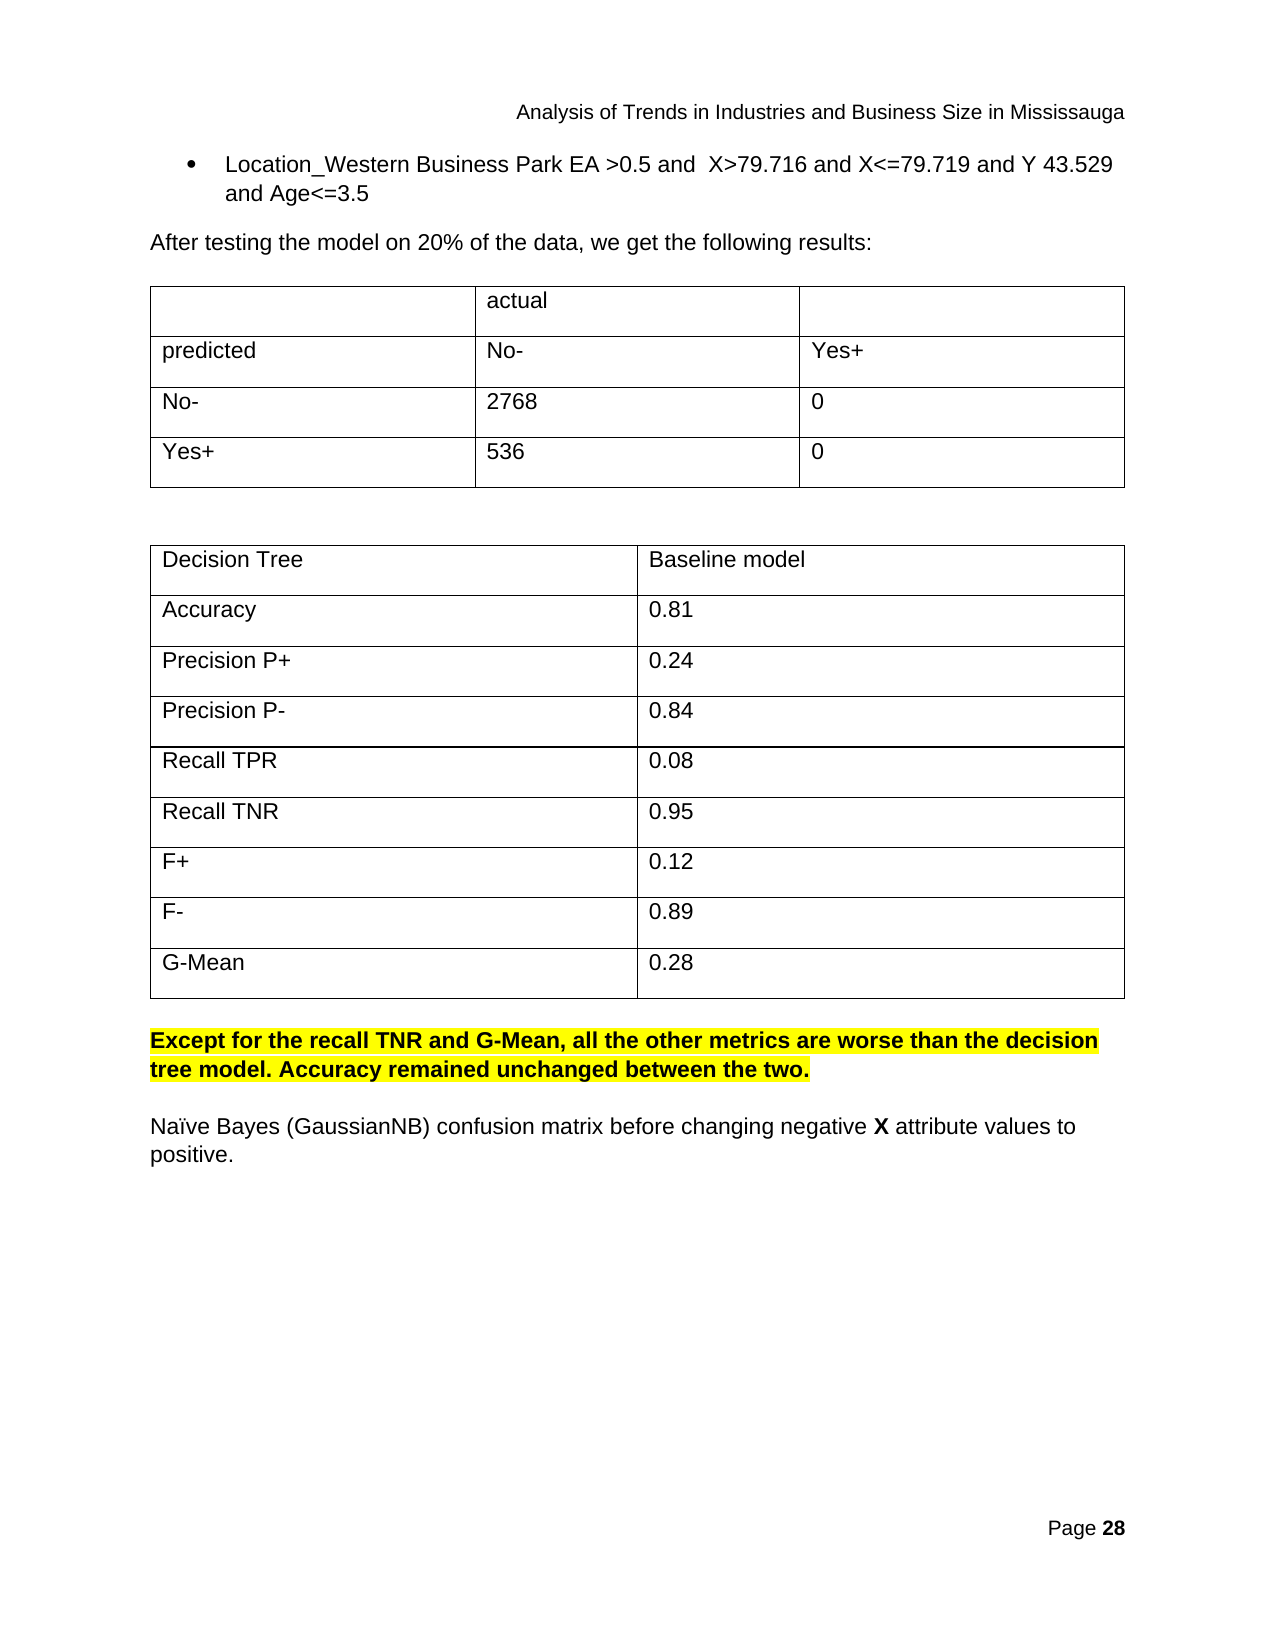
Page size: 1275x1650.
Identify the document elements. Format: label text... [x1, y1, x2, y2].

table_cell Yes+ [800, 337, 1124, 387]
text After testing the model on 20% of the data, we get the following results: [150, 229, 1125, 255]
table_cell Recall TNR [151, 798, 637, 847]
table_cell No- [151, 388, 475, 437]
text Naïve Bayes (GaussianNB) confusion matrix before changing negative X attribute values to positive. [150, 1113, 1125, 1167]
table_cell G-Mean [151, 949, 637, 998]
table_cell No- [476, 337, 799, 387]
table_header actual [476, 287, 799, 336]
table_cell 0.24 [638, 647, 1124, 696]
table_cell Yes+ [151, 438, 475, 487]
table_cell Recall TPR [151, 748, 637, 797]
table_cell 0.84 [638, 697, 1124, 746]
table_cell Precision P+ [151, 647, 637, 696]
table_cell 0.28 [638, 949, 1124, 998]
table_header Decision Tree [151, 546, 637, 595]
table_cell F+ [151, 848, 637, 897]
table_cell 0.12 [638, 848, 1124, 897]
list Location_Western Business Park EA >0.5 and X>79.716 and X<=79.719 and Y 43.529 and Age<=3.5 [187, 151, 1125, 206]
table_header [800, 287, 1124, 336]
table_cell Accuracy [151, 596, 637, 646]
table_cell F- [151, 898, 637, 948]
table_cell 0 [800, 438, 1124, 487]
table_cell 0.95 [638, 798, 1124, 847]
text Except for the recall TNR and G-Mean, all the other metrics are worse than the decision tree model. Accuracy remained unchanged between the two. [150, 1027, 1125, 1082]
table_cell Precision P- [151, 697, 637, 746]
table_cell 0.08 [638, 748, 1124, 797]
table_cell 0.81 [638, 596, 1124, 646]
table_cell 536 [476, 438, 799, 487]
table_cell predicted [151, 337, 475, 387]
table_cell 2768 [476, 388, 799, 437]
table_cell 0.89 [638, 898, 1124, 948]
table_cell 0 [800, 388, 1124, 437]
table_header [151, 287, 475, 336]
table_header Baseline model [638, 546, 1124, 595]
